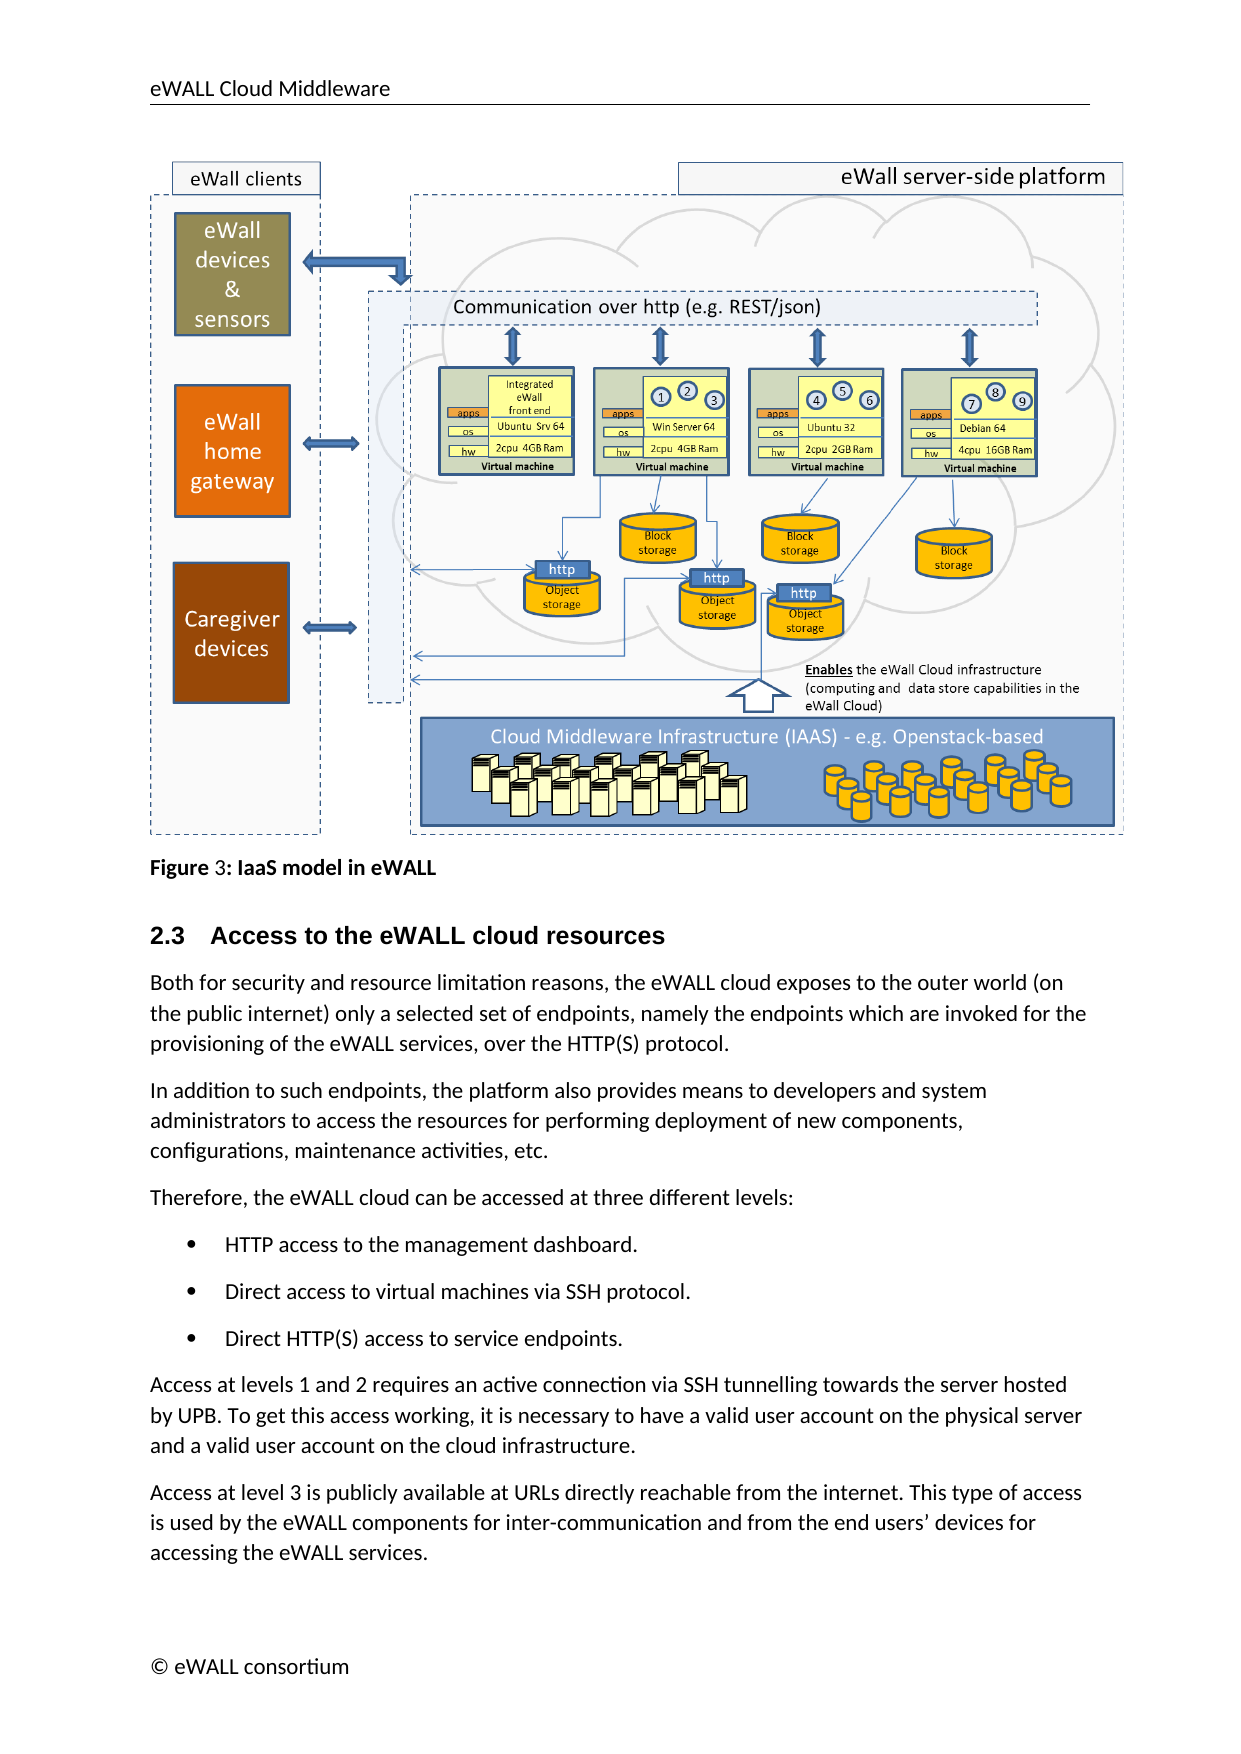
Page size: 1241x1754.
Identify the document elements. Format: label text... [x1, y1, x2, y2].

text Both for security and resource limitation reasons, the eWALL cloud exposes to the outer world (on the public internet) only a selected set of endpoints, namely the endpoints which are invoked for the provisioning of the eWALL services, over the HTTP(S) protocol. [150, 968, 1090, 1057]
text Figure 3: IaaS model in eWALL [150, 853, 1090, 881]
text Access at level 3 is publicly available at URLs directly reachable from the internet. This type of access is used by the eWALL components for inter-communication and from the end users’ devices for accessing the eWALL services. [150, 1478, 1090, 1566]
text Therefore, the eWALL cloud can be accessed at three different levels: [150, 1183, 1090, 1211]
text In addition to such endpoints, the platform also provides means to developers and system administrators to access the resources for performing deployment of new components, configurations, maintenance activities, etc. [150, 1076, 1090, 1164]
list Direct access to virtual machines via SSH protocol. [187, 1277, 1090, 1305]
list HTTP access to the management dashboard. [187, 1230, 1090, 1258]
list Direct HTTP(S) access to service endpoints. [187, 1324, 1090, 1352]
picture [150, 150, 1124, 835]
text Access at levels 1 and 2 requires an active connection via SSH tunnelling towards the server hosted by UPB. To get this access working, it is necessary to have a valid user account on the physical server and a valid user account on the cloud infrastructure. [150, 1371, 1090, 1459]
subtitle Access to the eWALL cloud resources [150, 921, 1090, 950]
